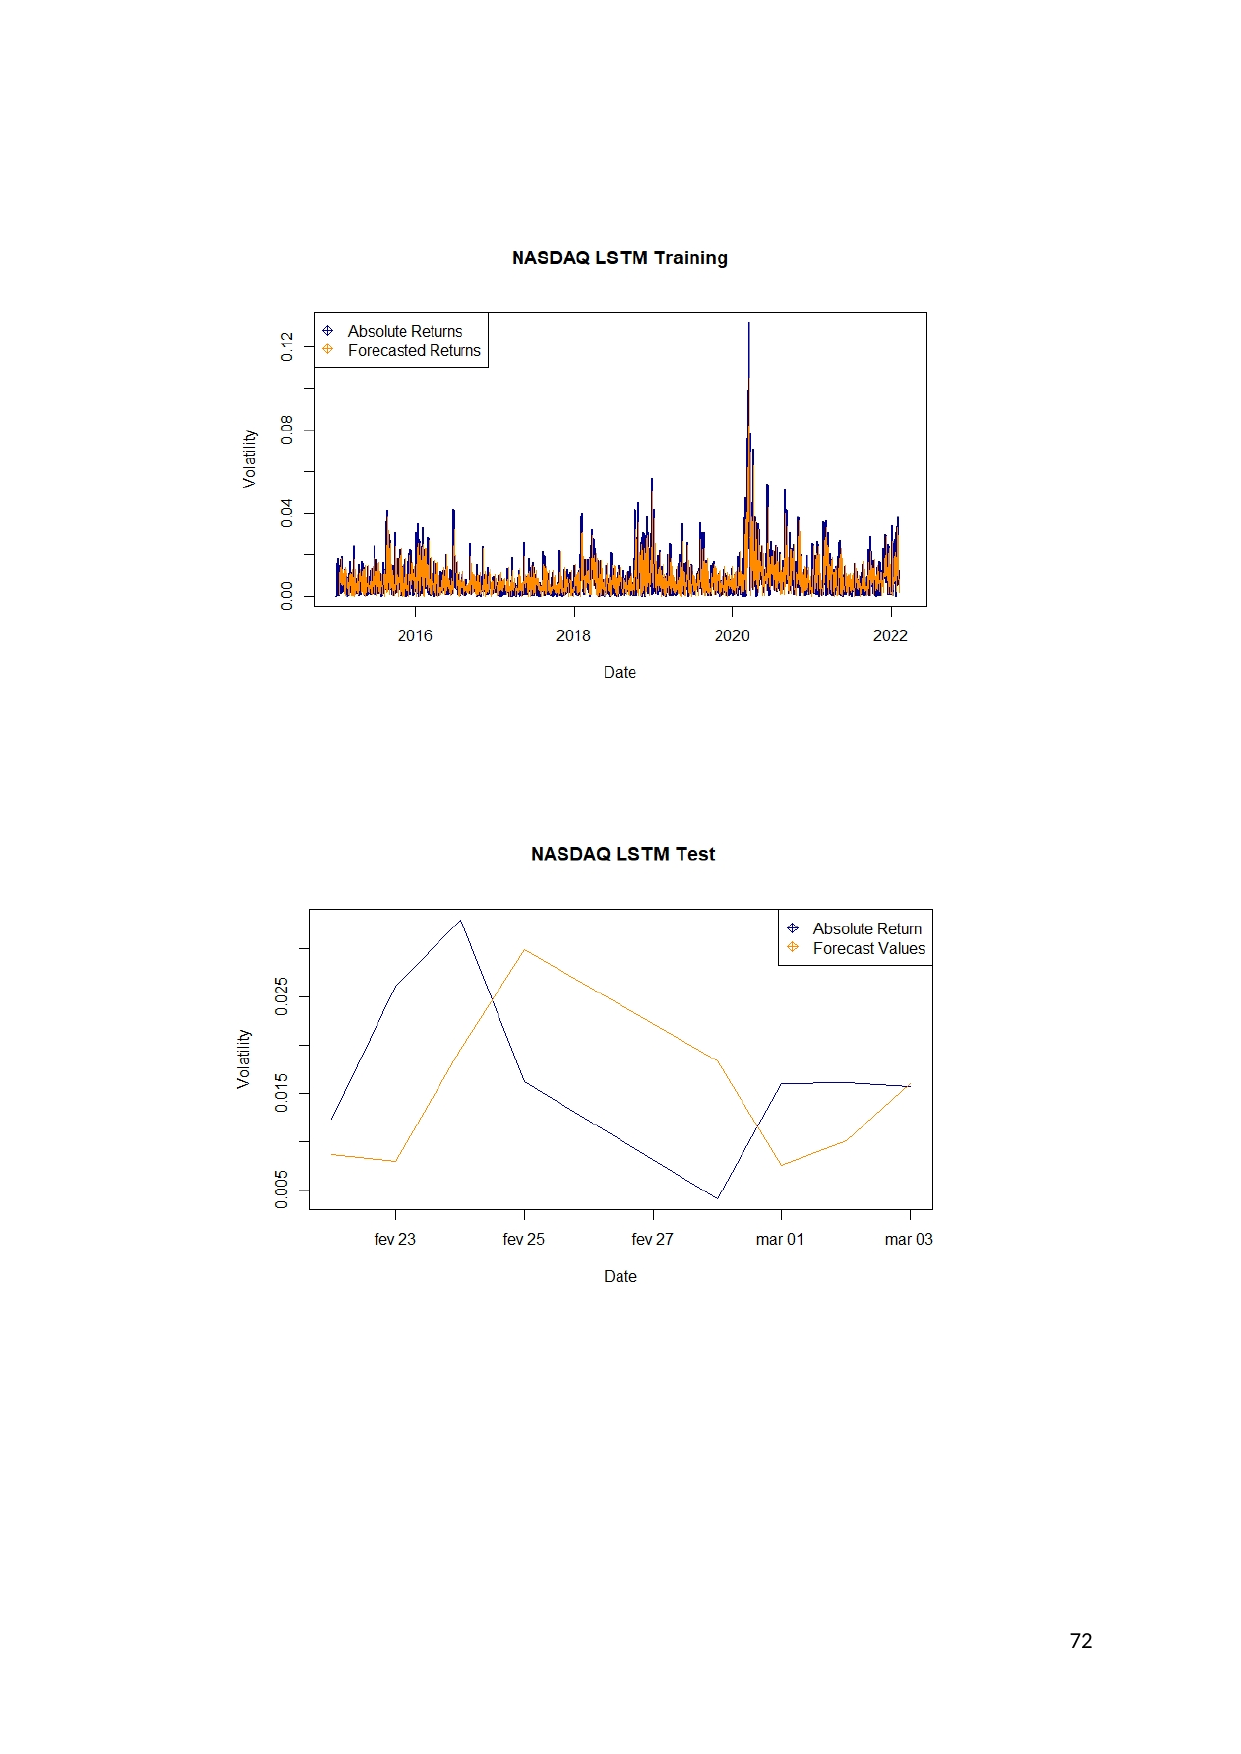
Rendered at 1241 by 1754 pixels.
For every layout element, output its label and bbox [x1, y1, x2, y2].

picture [195, 795, 1046, 1323]
picture [202, 200, 1038, 718]
